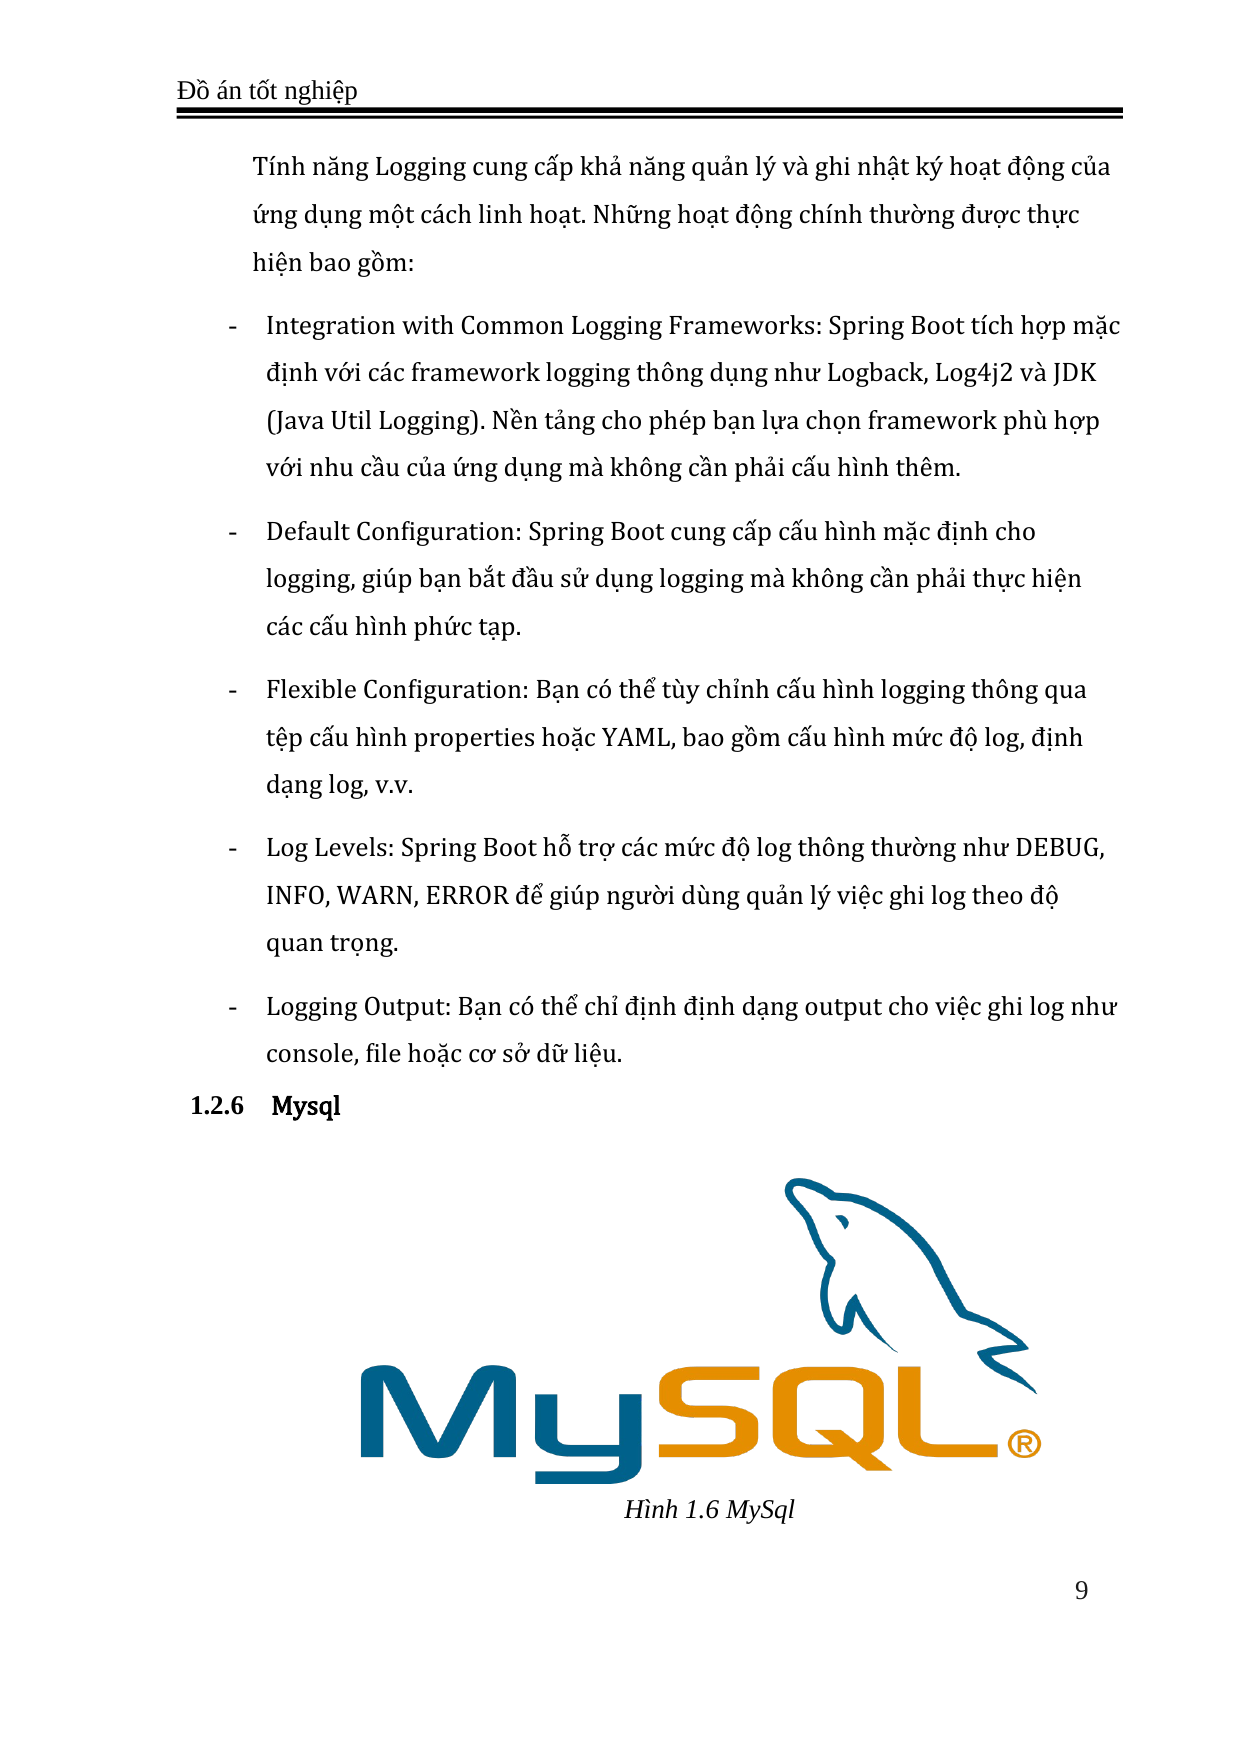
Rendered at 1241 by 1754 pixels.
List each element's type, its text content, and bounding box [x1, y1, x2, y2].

list Default Configuration: Spring Boot cung cấp cấu hình mặc định cho logging, giúp bạn bắt đầu sử dụng logging mà không cần phải thực hiện các cấu hình phức tạp. [228, 514, 1120, 641]
list Integration with Common Logging Frameworks: Spring Boot tích hợp mặc định với các framework logging thông dụng như Logback, Log4j2 và JDK (Java Util Logging). Nền tảng cho phép bạn lựa chọn framework phù hợp với nhu cầu của ứng dụng mà không cần phải cấu hình thêm. [228, 308, 1120, 483]
text Tính năng Logging cung cấp khả năng quản lý và ghi nhật ký hoạt động của ứng dụng một cách linh hoạt. Những hoạt động chính thường được thực hiện bao gồm: [252, 150, 1120, 277]
subtitle Mysql [190, 1089, 1088, 1120]
list Flexible Configuration: Bạn có thể tùy chỉnh cấu hình logging thông qua tệp cấu hình properties hoặc YAML, bao gồm cấu hình mức độ log, định dạng log, v.v. [228, 673, 1120, 799]
list Log Levels: Spring Boot hỗ trợ các mức độ log thông thường như DEBUG, INFO, WARN, ERROR để giúp người dùng quản lý việc ghi log theo độ quan trọng. [228, 831, 1120, 958]
picture [359, 1177, 1042, 1484]
list Logging Output: Bạn có thể chỉ định định dạng output cho việc ghi log như console, file hoặc cơ sở dữ liệu. [228, 989, 1120, 1069]
